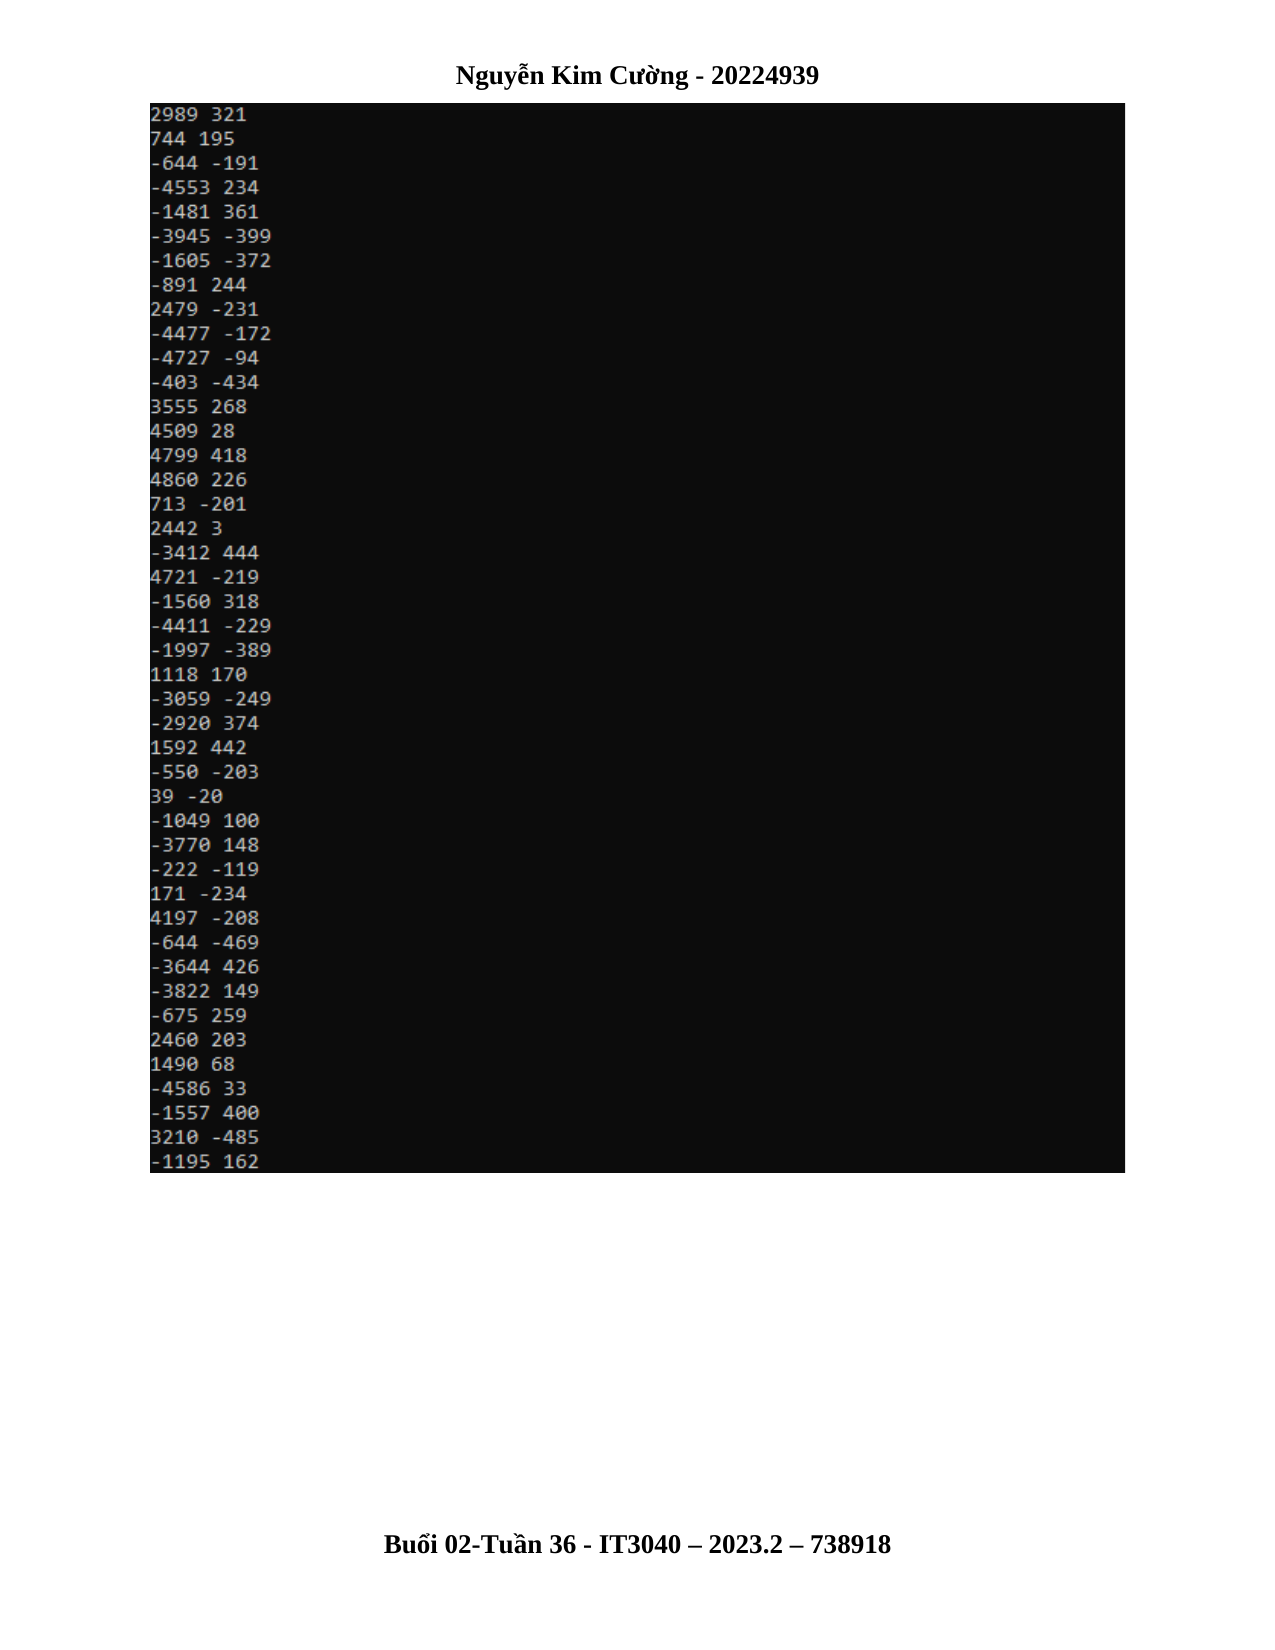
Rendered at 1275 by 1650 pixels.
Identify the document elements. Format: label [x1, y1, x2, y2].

picture [150, 103, 1125, 1173]
